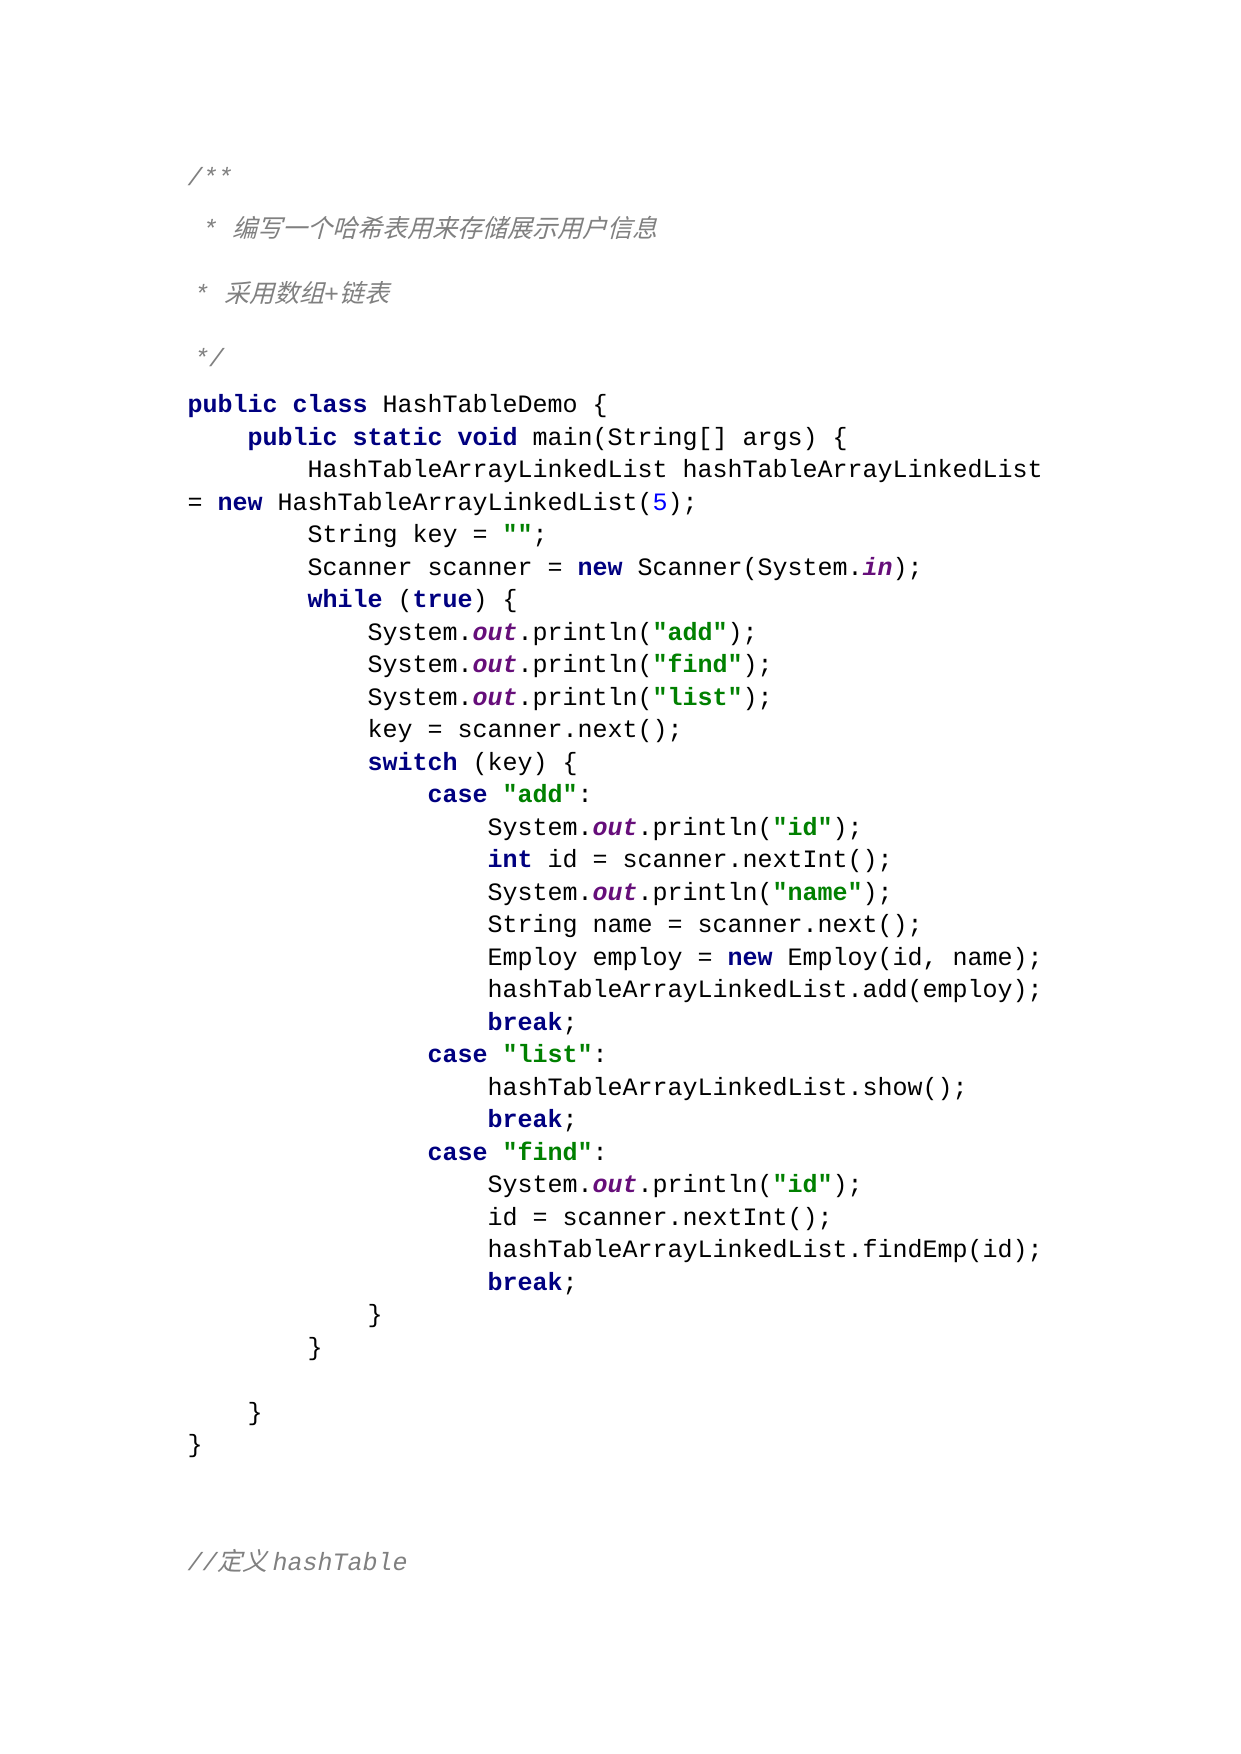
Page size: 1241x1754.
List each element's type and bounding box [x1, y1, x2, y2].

text [187, 162, 1053, 1592]
